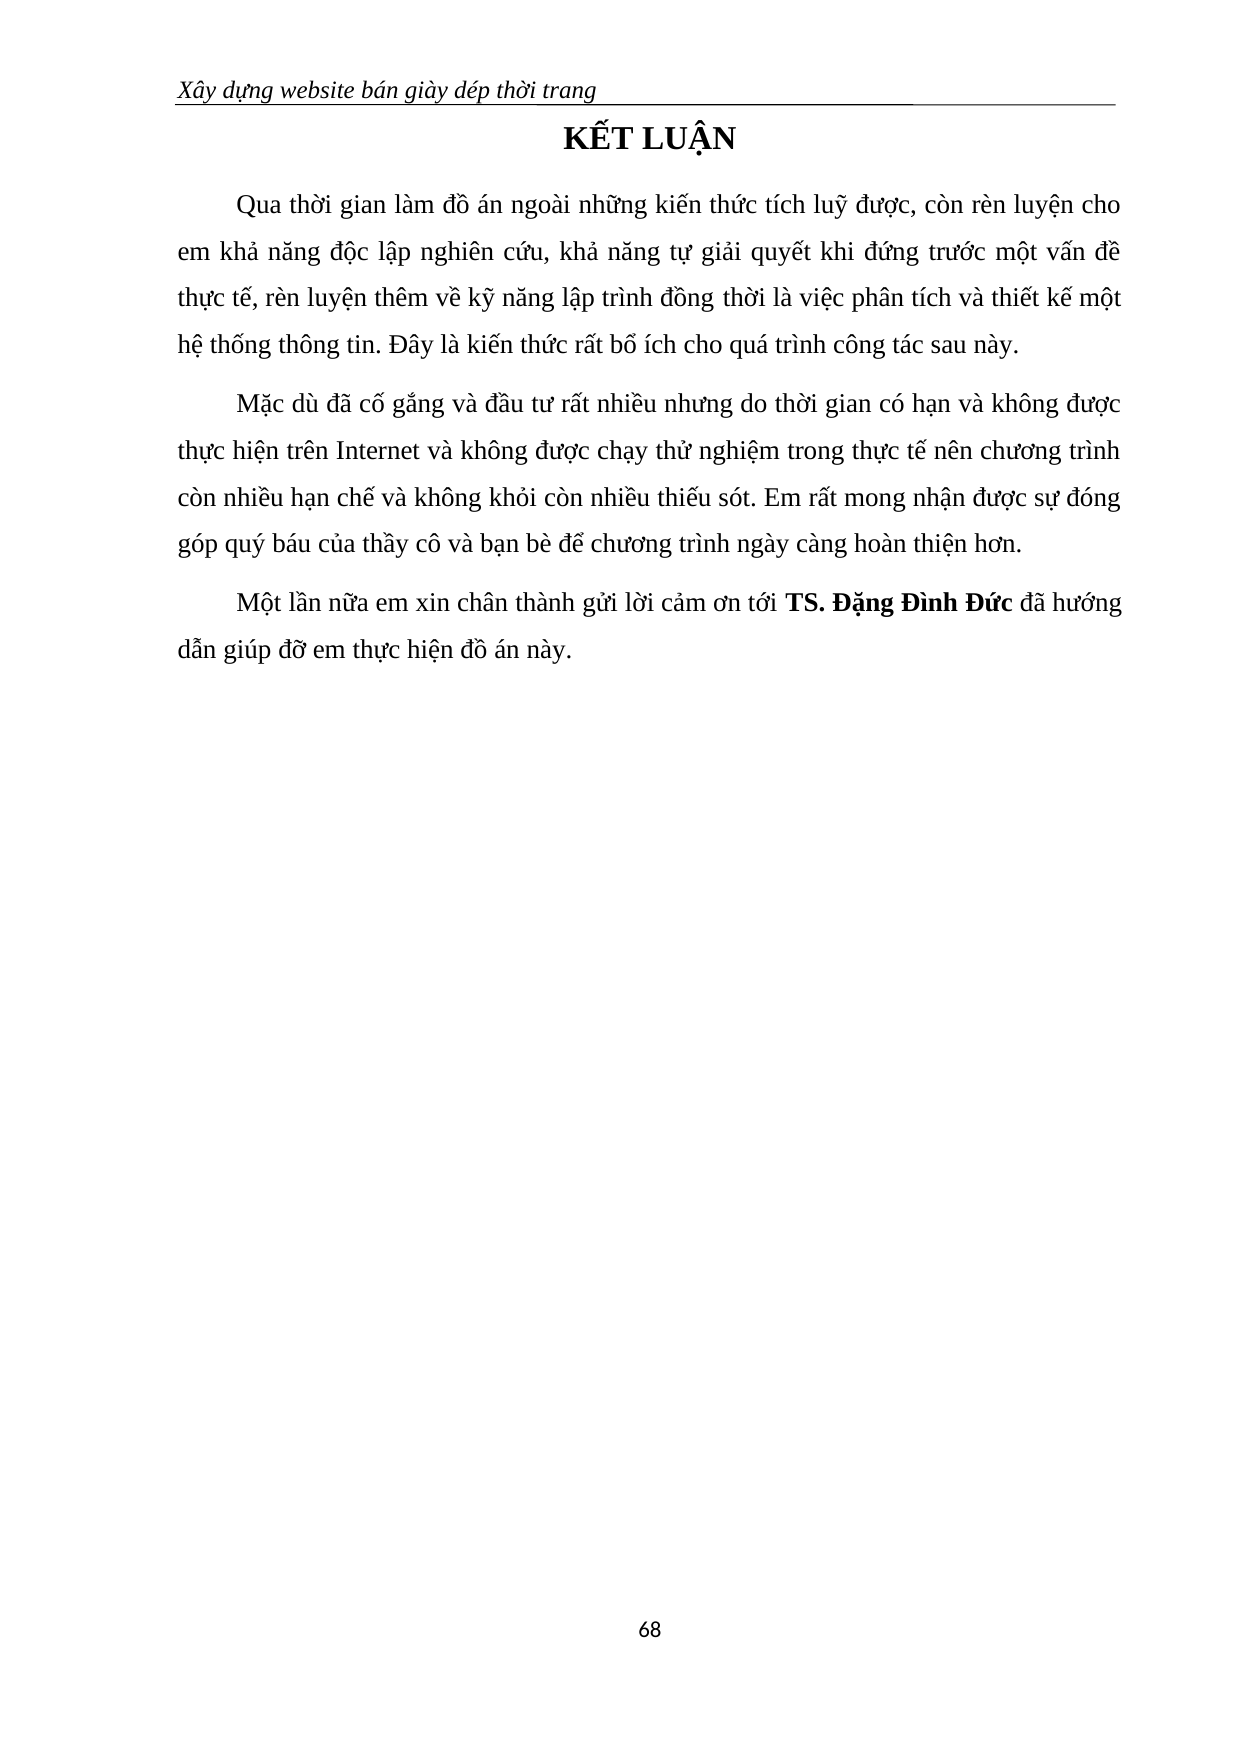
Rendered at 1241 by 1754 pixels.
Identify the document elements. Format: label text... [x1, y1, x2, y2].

text Mặc dù đã cố gắng và đầu tư rất nhiều nhưng do thời gian có hạn và không được thực hiện trên Internet và không được chạy thử nghiệm trong thực tế nên chương trình còn nhiều hạn chế và không khỏi còn nhiều thiếu sót. Em rất mong nhận được sự đóng góp quý báu của thầy cô và bạn bè để chương trình ngày càng hoàn thiện hơn. [177, 387, 1122, 558]
text Một lần nữa em xin chân thành gửi lời cảm ơn tới TS. Đặng Đình Đức đã hướng dẫn giúp đỡ em thực hiện đồ án này. [177, 586, 1122, 664]
text KẾT LUẬN [177, 118, 1122, 156]
text Qua thời gian làm đồ án ngoài những kiến thức tích luỹ được, còn rèn luyện cho em khả năng độc lập nghiên cứu, khả năng tự giải quyết khi đứng trước một vấn đề thực tế, rèn luyện thêm về kỹ năng lập trình đồng thời là việc phân tích và thiết kế một hệ thống thông tin. Đây là kiến thức rất bổ ích cho quá trình công tác sau này. [177, 188, 1122, 359]
